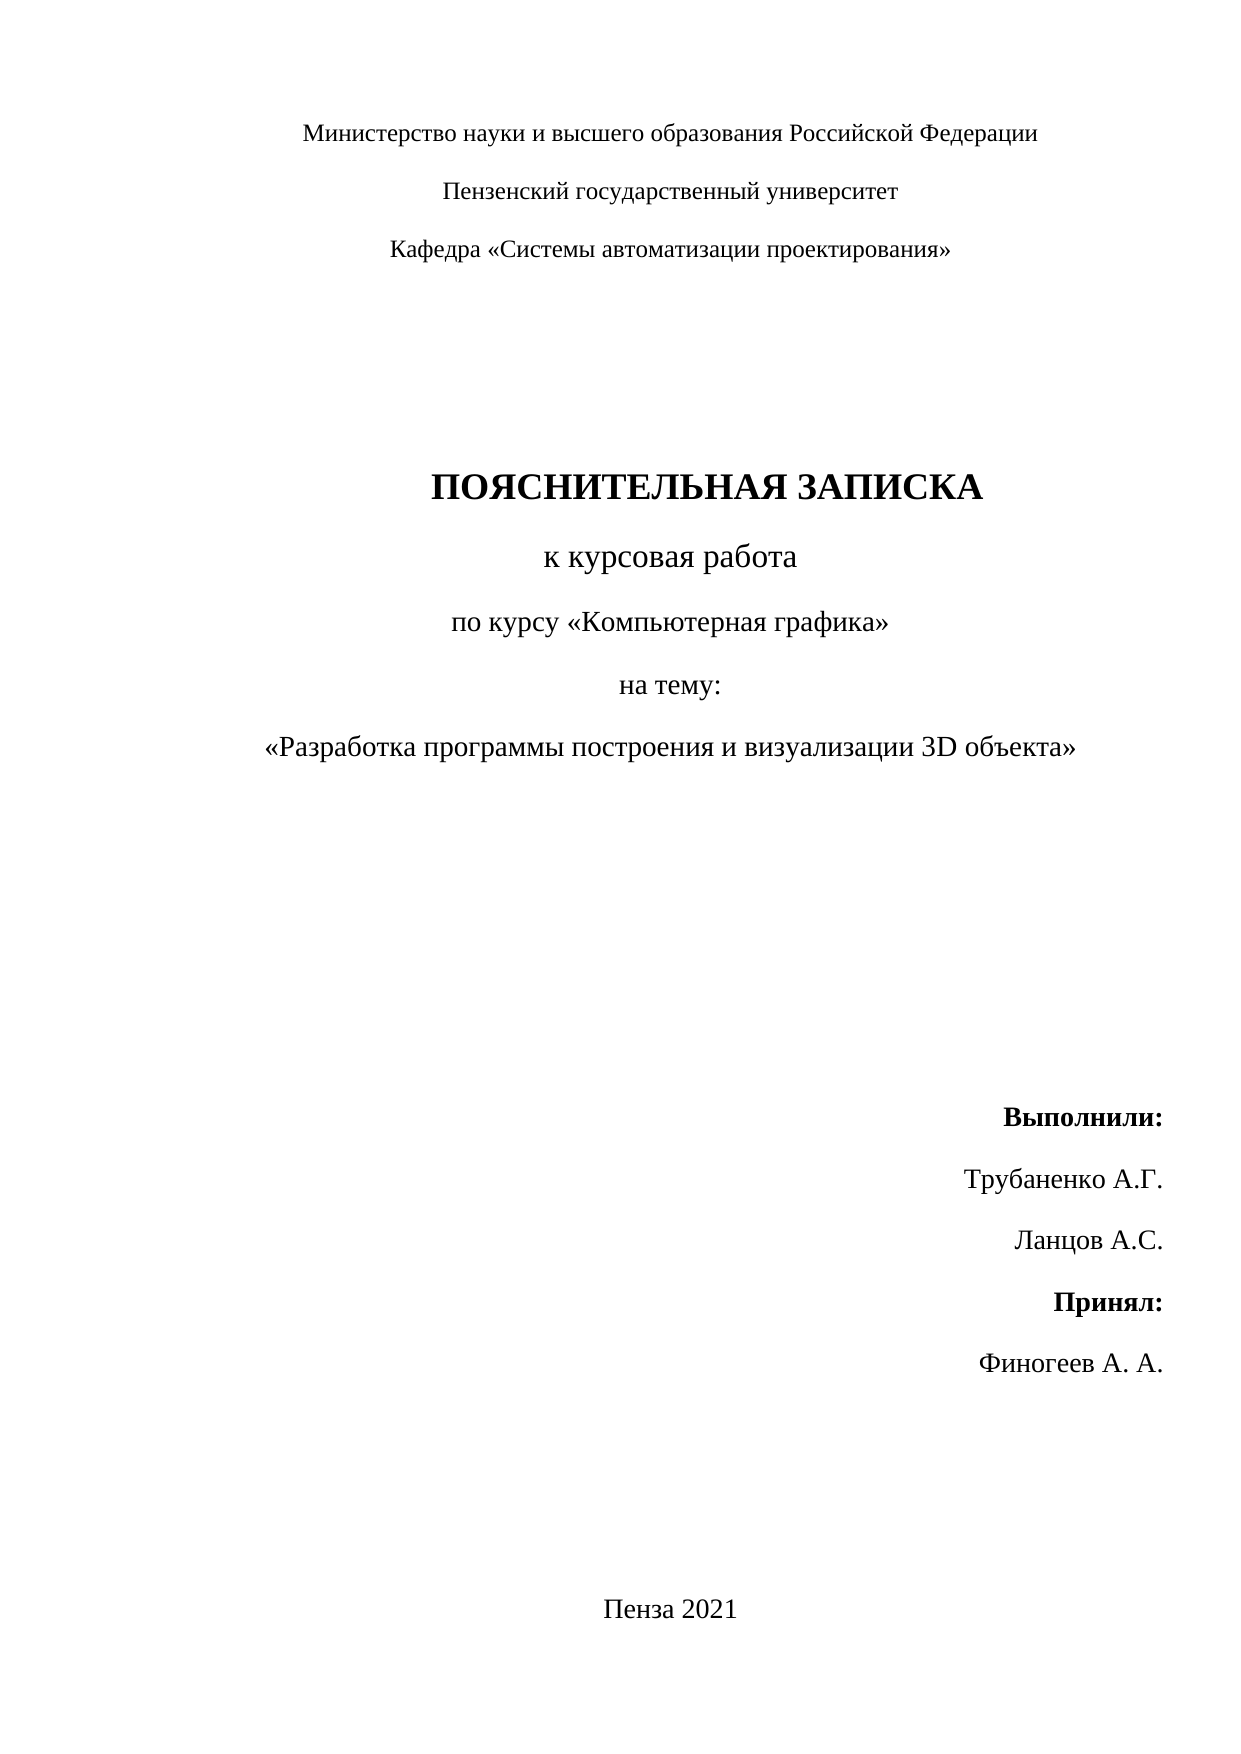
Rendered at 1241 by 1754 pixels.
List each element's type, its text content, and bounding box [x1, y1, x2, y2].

text Принял: [177, 1285, 1163, 1317]
text Выполнили: [177, 1100, 1163, 1132]
text «Разработка программы построения и визуализации 3D объекта» [177, 729, 1163, 763]
text Трубаненко А.Г. [177, 1162, 1163, 1194]
text к курсовая работа [177, 537, 1163, 575]
text Пенза 2021 [177, 1593, 1163, 1625]
text Министерство науки и высшего образования Российской Федерации [177, 118, 1163, 147]
text на тему: [177, 667, 1163, 700]
text по курсу «Компьютерная графика» [177, 604, 1163, 638]
text ПОЯСНИТЕЛЬНАЯ ЗАПИСКА [177, 464, 1163, 507]
text Пензенский государственный университет [177, 176, 1163, 205]
text Ланцов А.С. [177, 1223, 1163, 1256]
text Кафедра «Системы автоматизации проектирования» [177, 234, 1163, 263]
text Финогеев А. А. [177, 1346, 1163, 1379]
